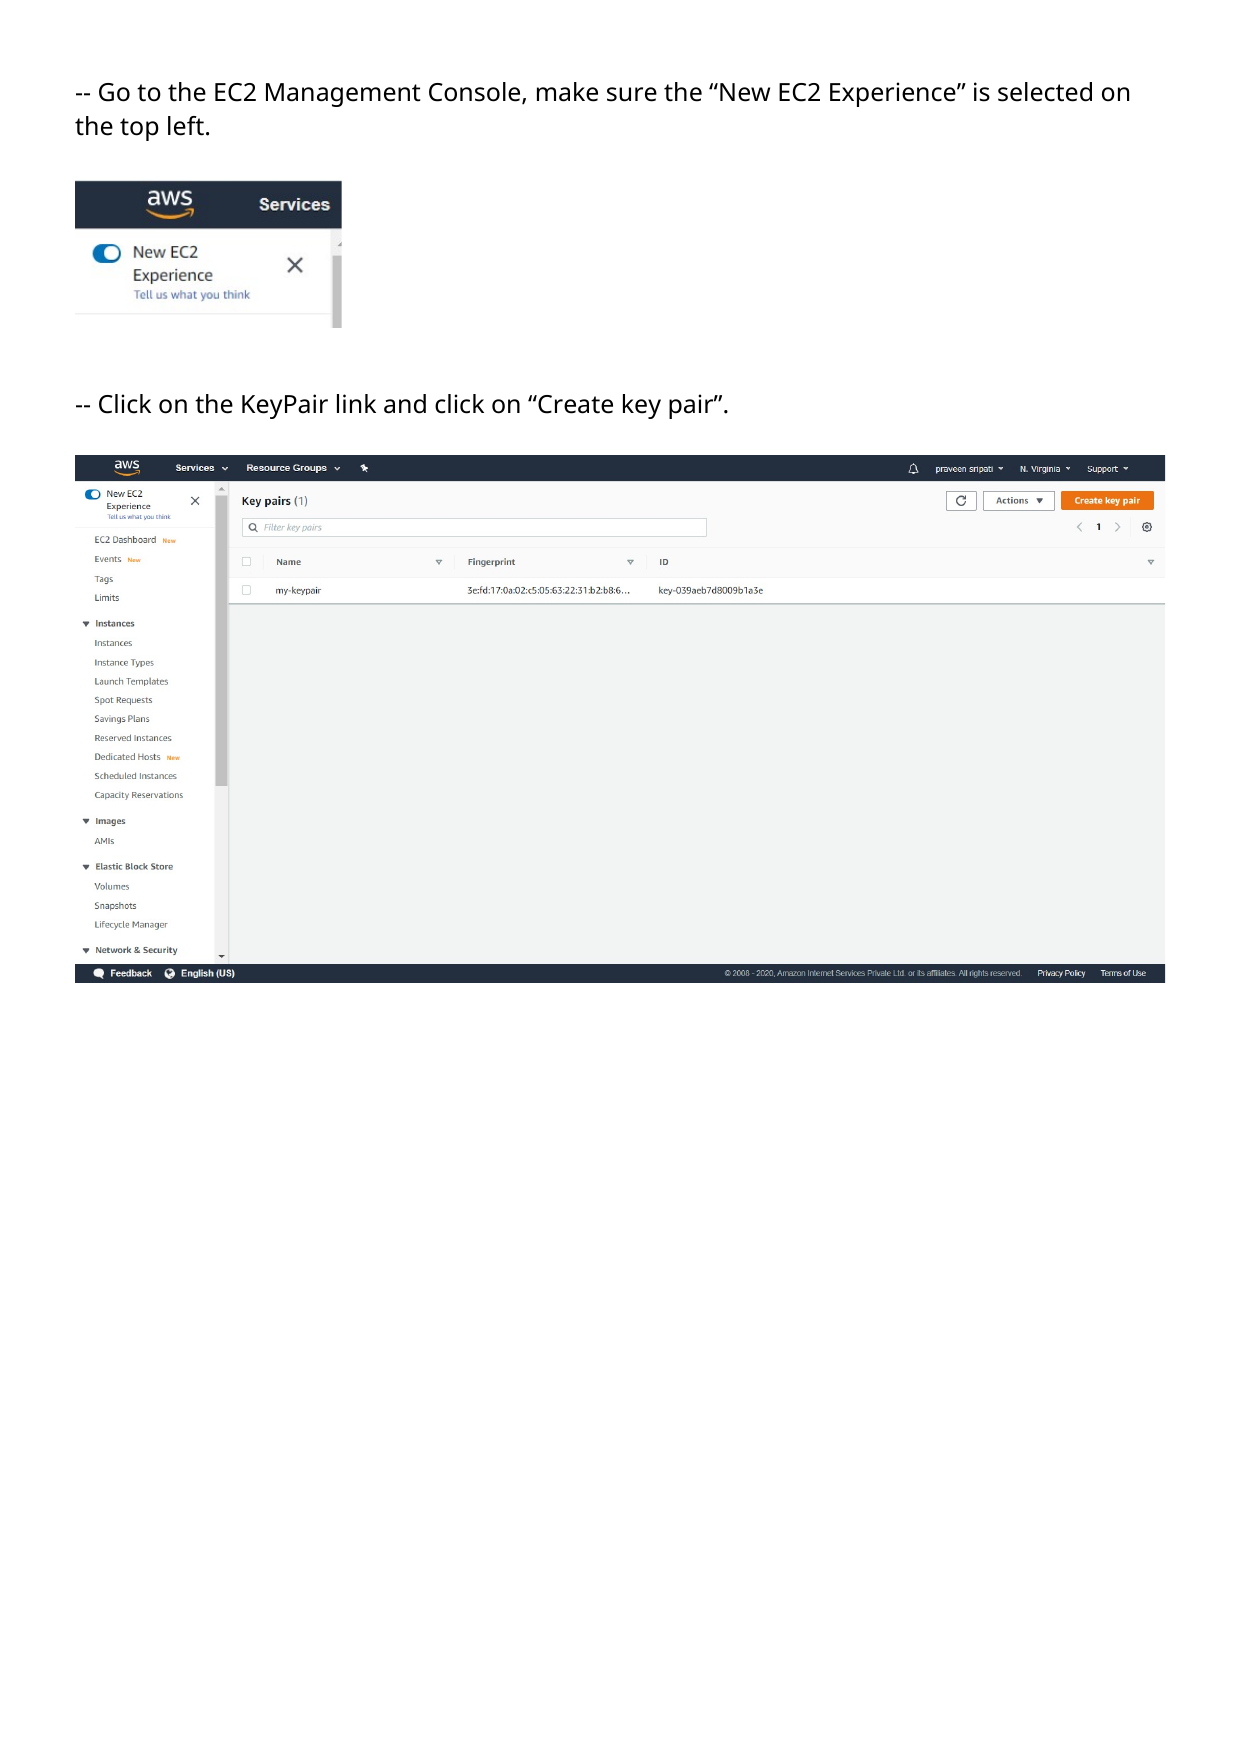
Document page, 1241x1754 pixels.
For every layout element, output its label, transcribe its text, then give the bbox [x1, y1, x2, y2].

text -- Go to the EC2 Management Console, make sure the “New EC2 Experience” is selected on the top left. [75, 75, 1165, 143]
text -- Click on the KeyPair link and click on “Create key pair”. [75, 387, 1165, 421]
picture [75, 177, 342, 328]
picture [75, 455, 1166, 983]
